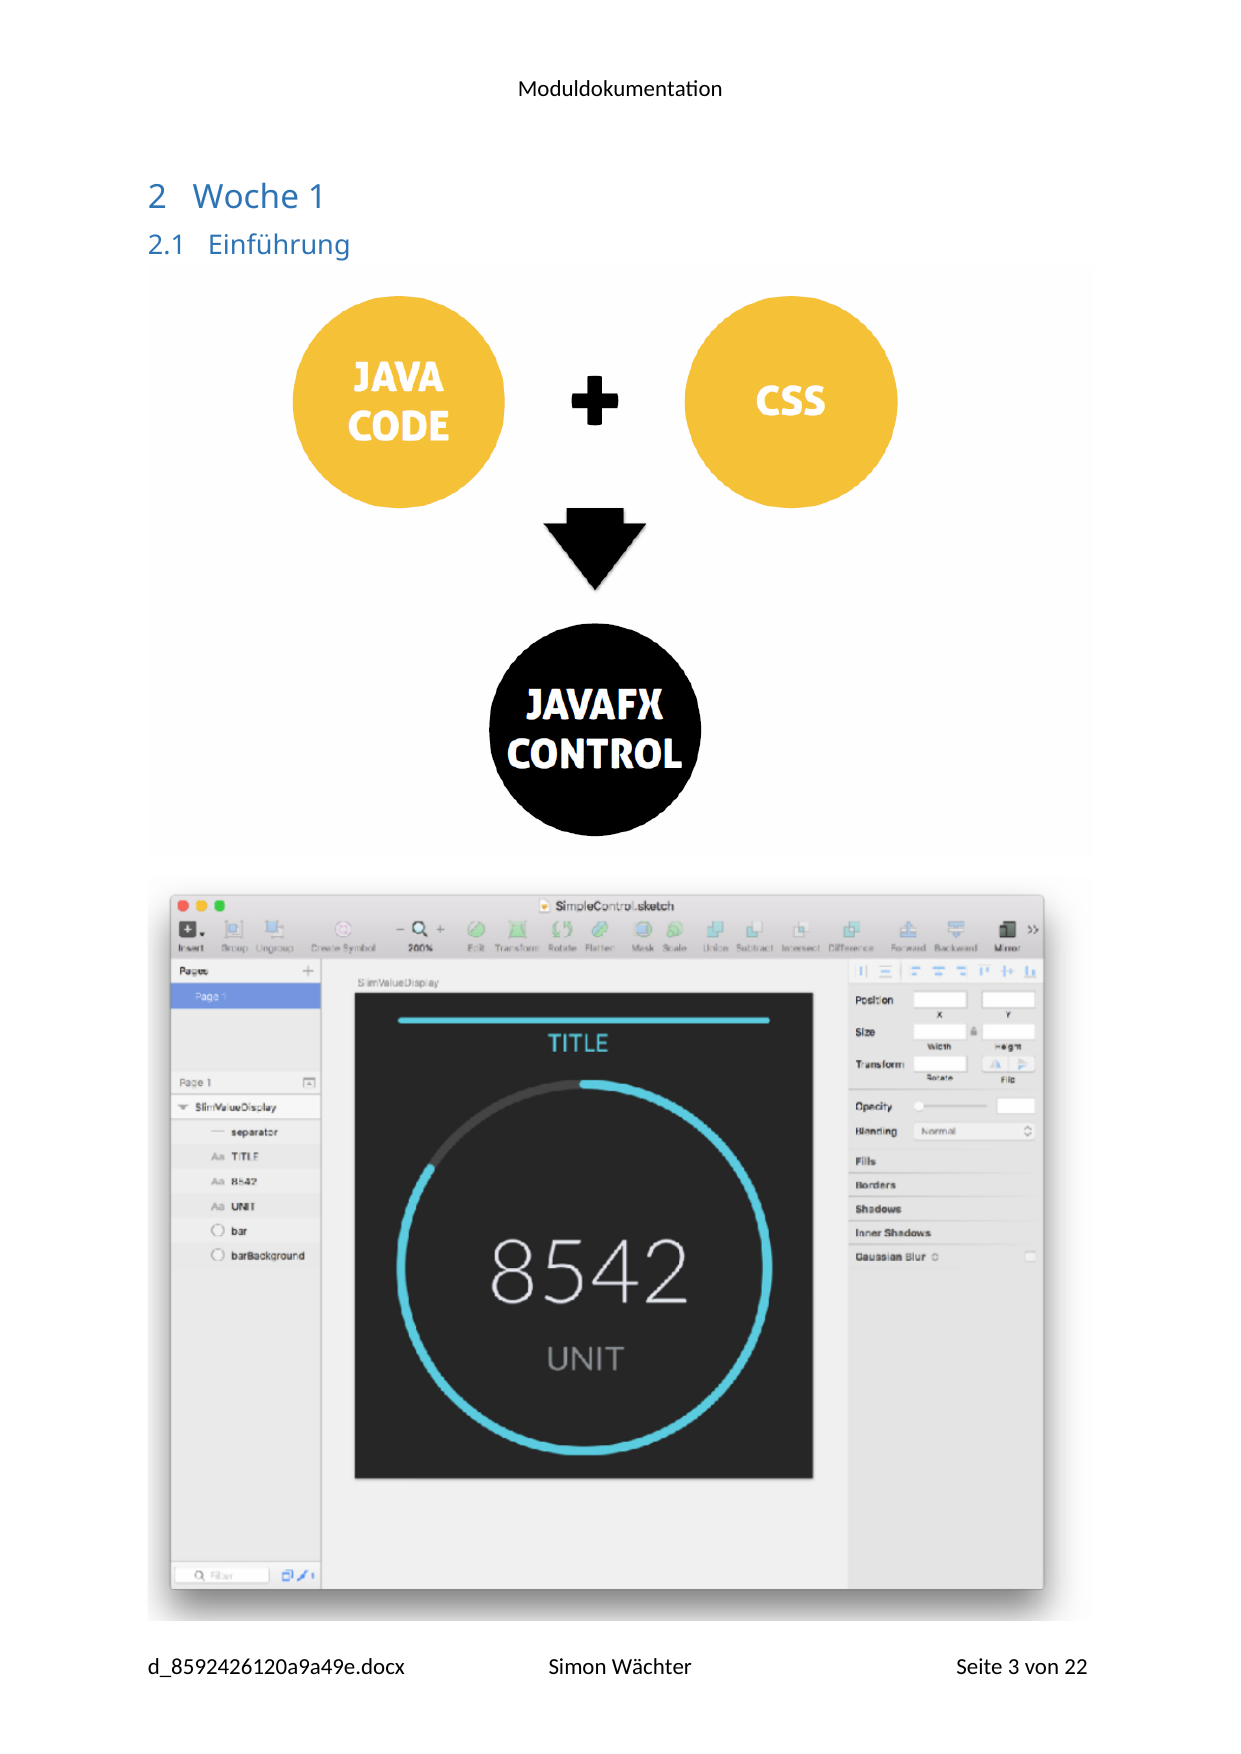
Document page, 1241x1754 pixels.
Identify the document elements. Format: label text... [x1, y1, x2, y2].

picture [147, 265, 1093, 858]
picture [147, 876, 1093, 1621]
subtitle Woche 1 [148, 173, 1093, 218]
subtitle Einführung [148, 226, 1093, 263]
